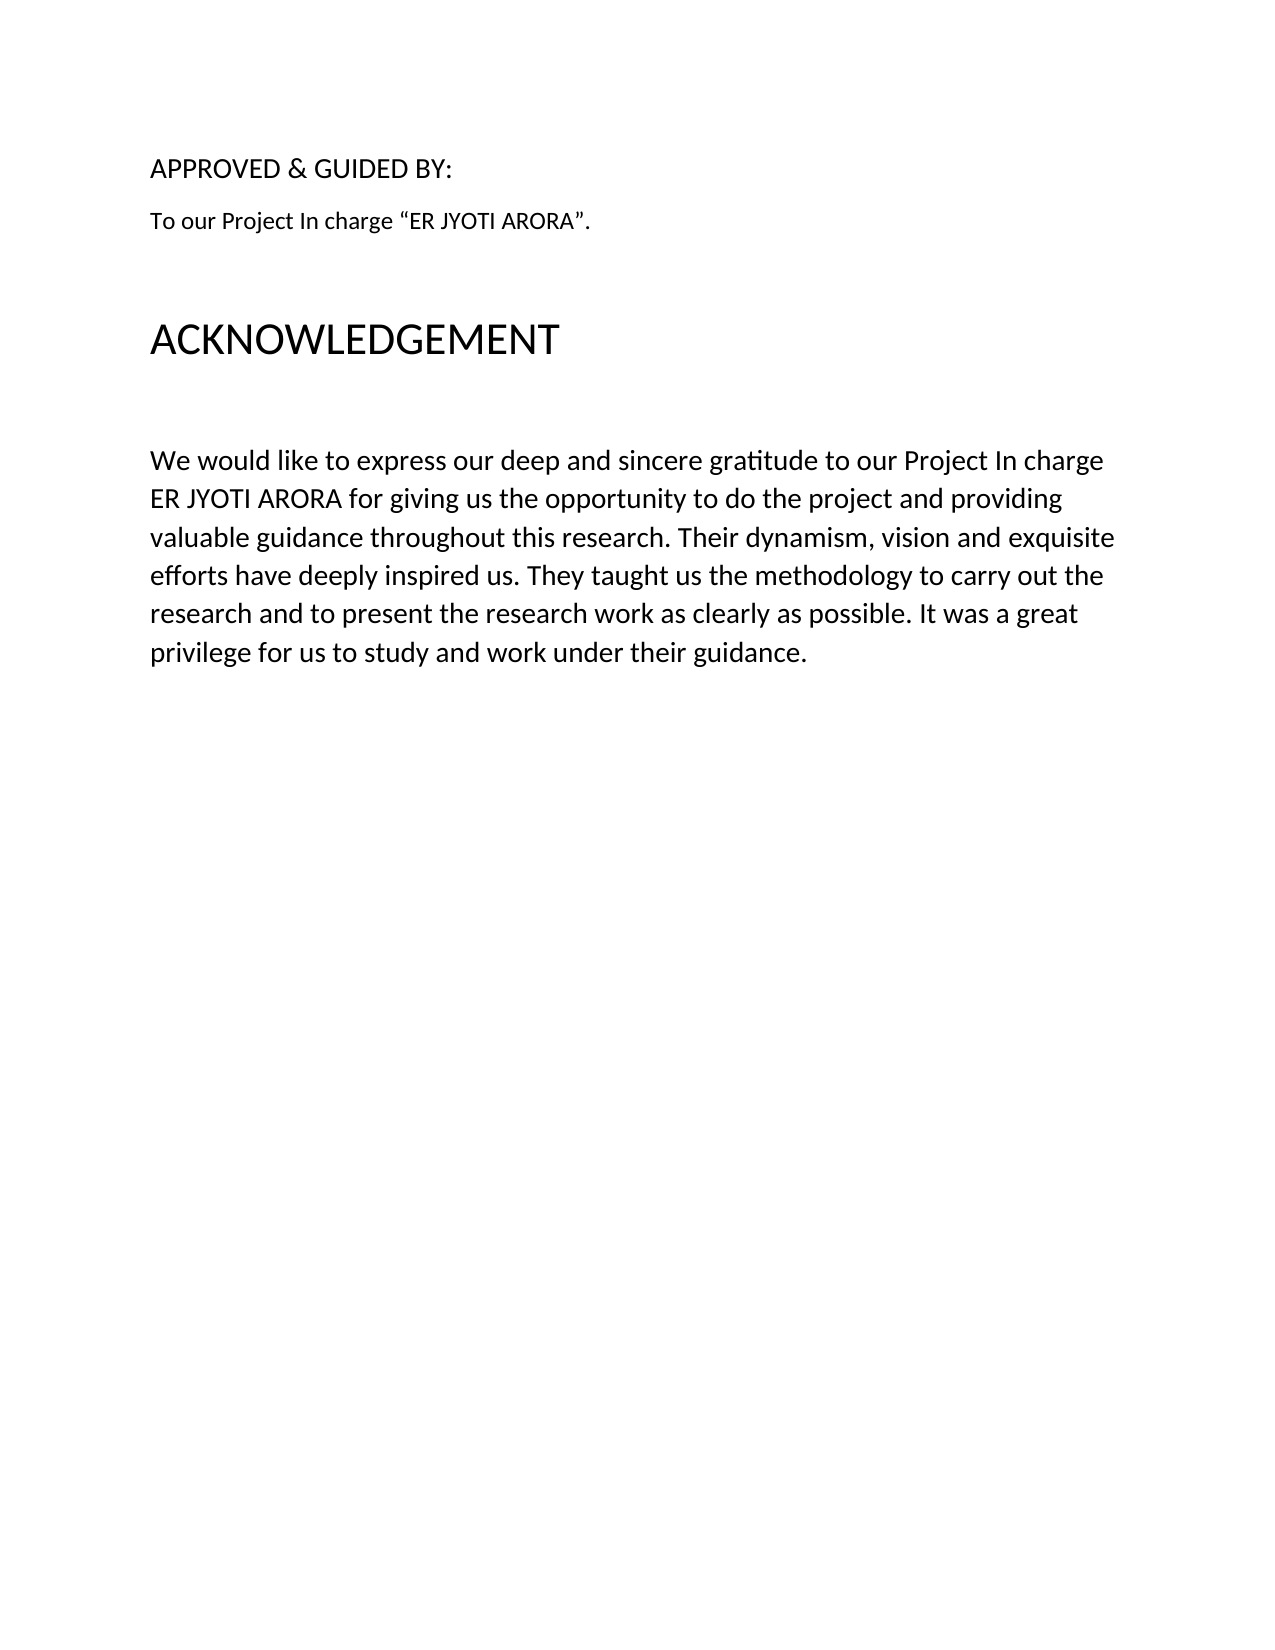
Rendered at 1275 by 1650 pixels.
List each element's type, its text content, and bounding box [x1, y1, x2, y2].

text APPROVED & GUIDED BY: [150, 150, 1125, 186]
text We would like to express our deep and sincere gratitude to our Project In charge ER JYOTI ARORA for giving us the opportunity to do the project and providing valuable guidance throughout this research. Their dynamism, vision and exquisite efforts have deeply inspired us. They taught us the methodology to carry out the research and to present the research work as clearly as possible. It was a great privilege for us to study and work under their guidance. [150, 442, 1125, 670]
text ACKNOWLEDGEMENT [150, 310, 1125, 366]
text To our Project In charge “ER JYOTI ARORA”. [150, 205, 1125, 236]
